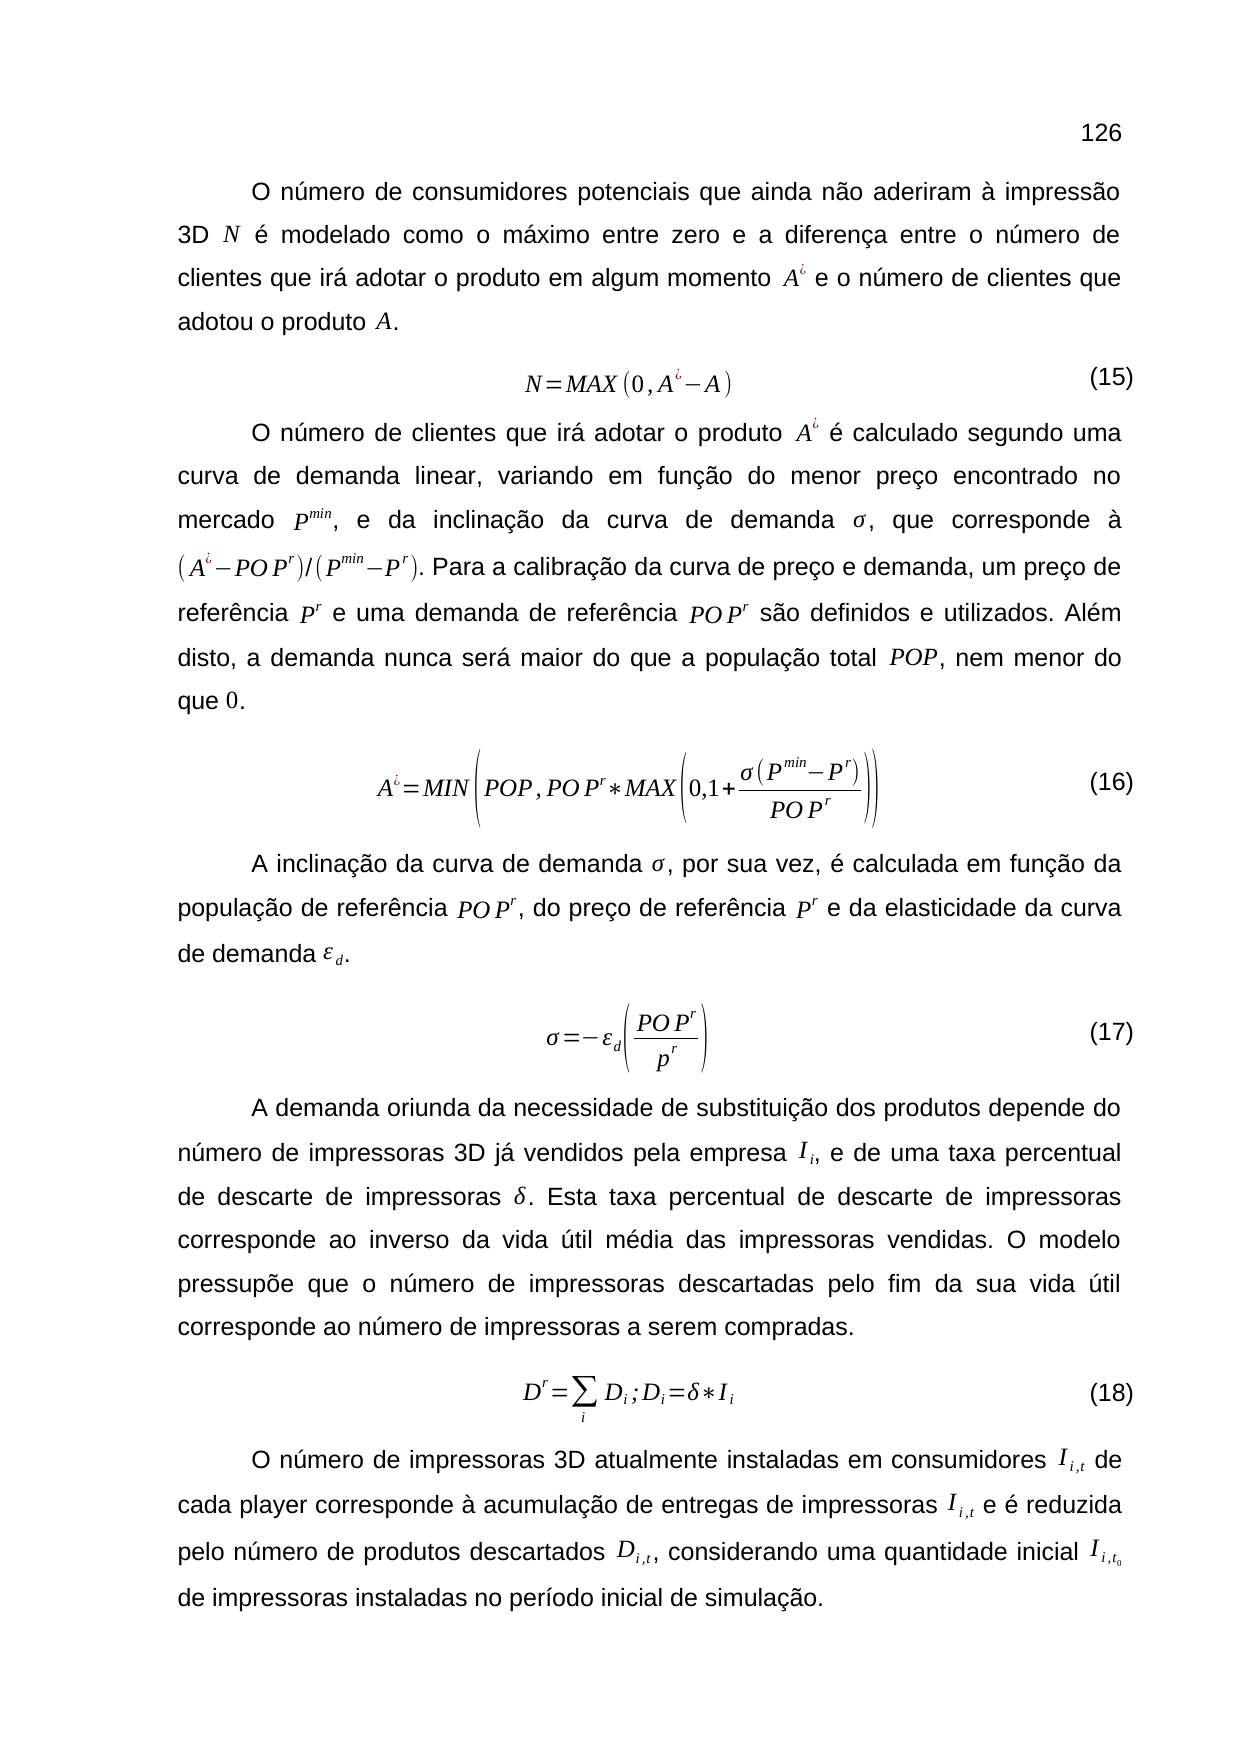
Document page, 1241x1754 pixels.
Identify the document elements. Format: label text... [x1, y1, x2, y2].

table_header (15) [1078, 350, 1145, 418]
table_header (17) [1078, 983, 1145, 1093]
text O número de impressoras 3D atualmente instaladas em consumidores de cada player corresponde à acumulação de entregas de impressoras e é reduzida pelo número de produtos descartados , considerando uma quantidade inicial de impressoras instaladas no período inicial de simulação. [177, 1443, 1122, 1611]
table_header [177, 1355, 1078, 1443]
text A demanda oriunda da necessidade de substituição dos produtos depende do número de impressoras 3D já vendidos pela empresa , e de uma taxa percentual de descarte de impressoras . Esta taxa percentual de descarte de impressoras corresponde ao inverso da vida útil média das impressoras vendidas. O modelo pressupõe que o número de impressoras descartadas pelo fim da sua vida útil corresponde ao número de impressoras a serem compradas. [177, 1093, 1122, 1340]
text A inclinação da curva de demanda , por sua vez, é calculada em função da população de referência , do preço de referência e da elasticidade da curva de demanda . [177, 849, 1122, 969]
table_header (16) [1078, 729, 1145, 849]
table_header (18) [1078, 1355, 1145, 1443]
text O número de clientes que irá adotar o produto é calculado segundo uma curva de demanda linear, variando em função do menor preço encontrado no mercado , e da inclinação da curva de demanda , que corresponde à . Para a calibração da curva de preço e demanda, um preço de referência e uma demanda de referência são definidos e utilizados. Além disto, a demanda nunca será maior do que a população total , nem menor do que . [177, 418, 1122, 714]
table_header [177, 729, 1078, 849]
text O número de consumidores potenciais que ainda não aderiram à impressão 3D é modelado como o máximo entre zero e a diferença entre o número de clientes que irá adotar o produto em algum momento e o número de clientes que adotou o produto . [177, 177, 1122, 335]
table_header [177, 983, 1078, 1093]
table_header [177, 350, 1078, 418]
